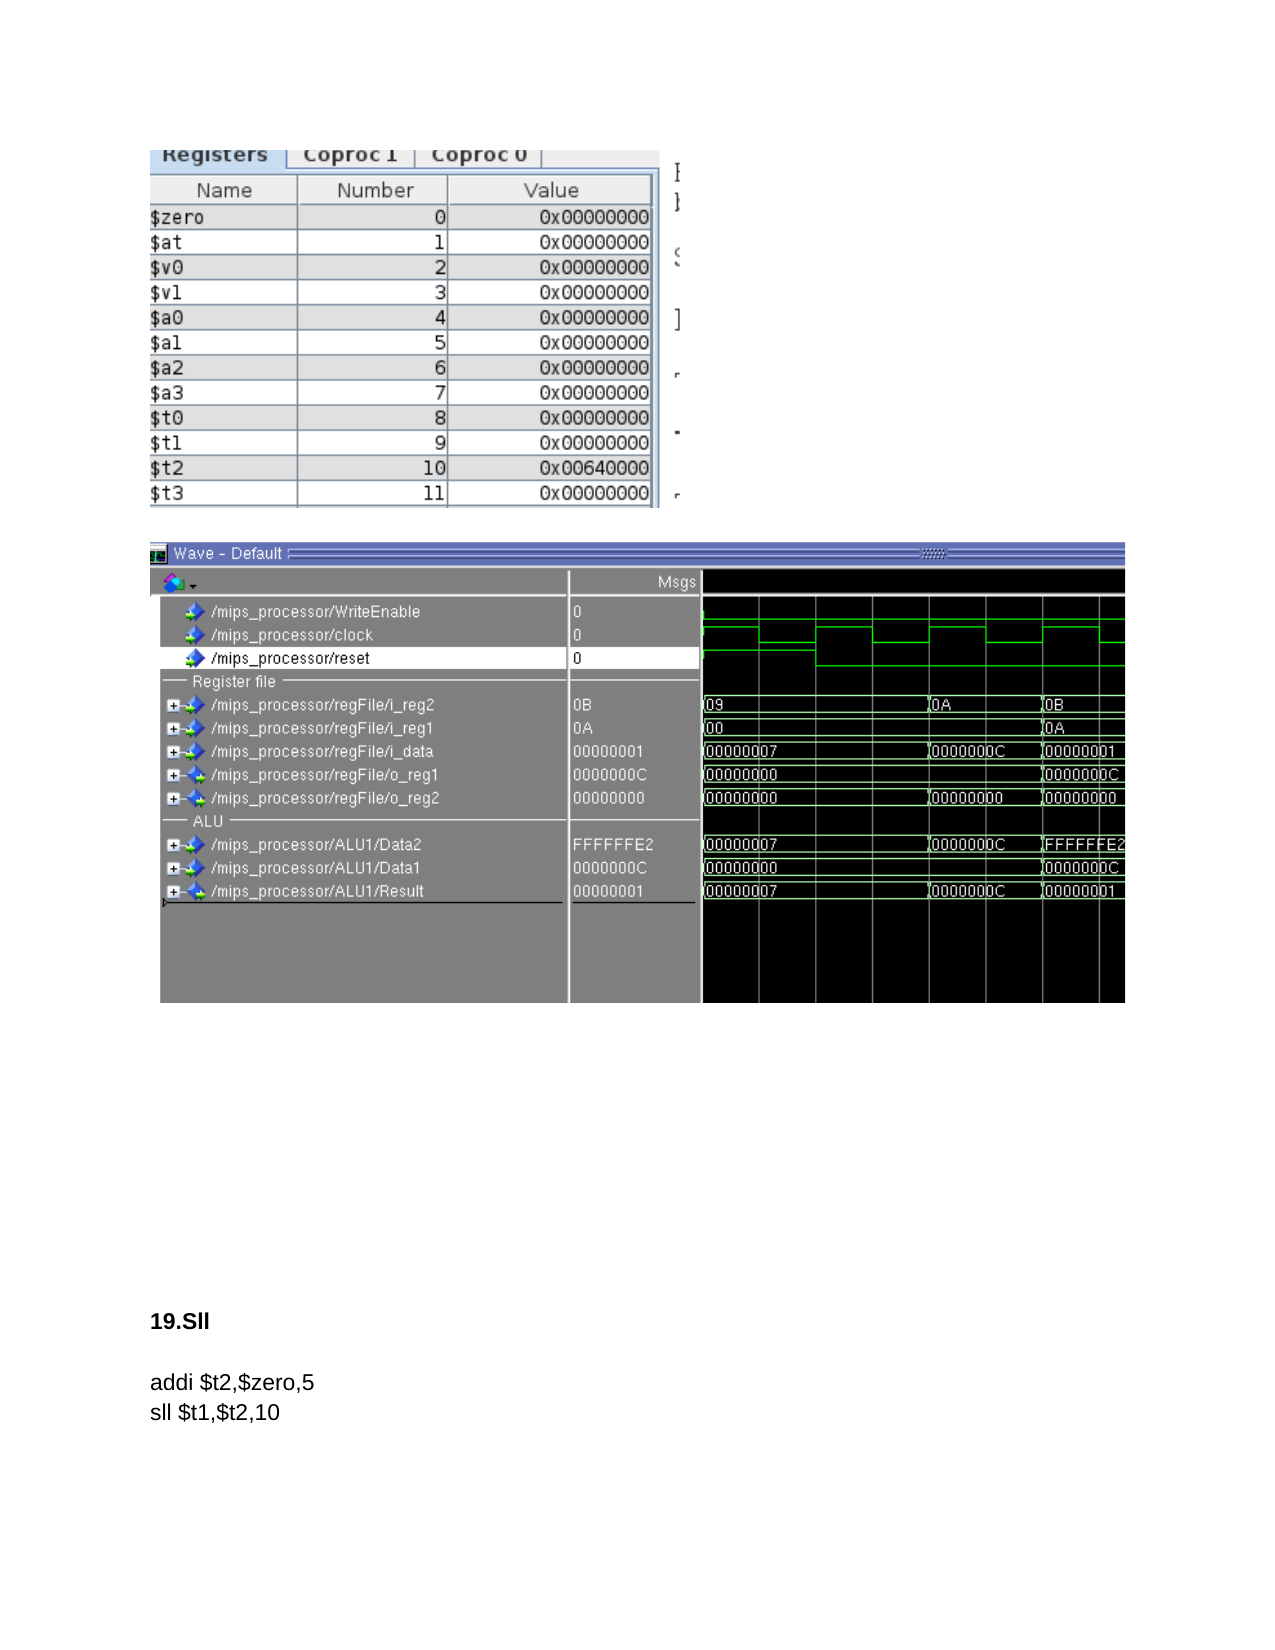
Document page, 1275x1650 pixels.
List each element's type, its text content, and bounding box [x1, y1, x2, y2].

picture [150, 541, 1125, 1003]
text 19.Sll [150, 1308, 1125, 1334]
picture [150, 150, 680, 508]
text addi $t2,$zero,5 [150, 1368, 1125, 1395]
text sll $t1,$t2,10 [150, 1399, 1125, 1425]
